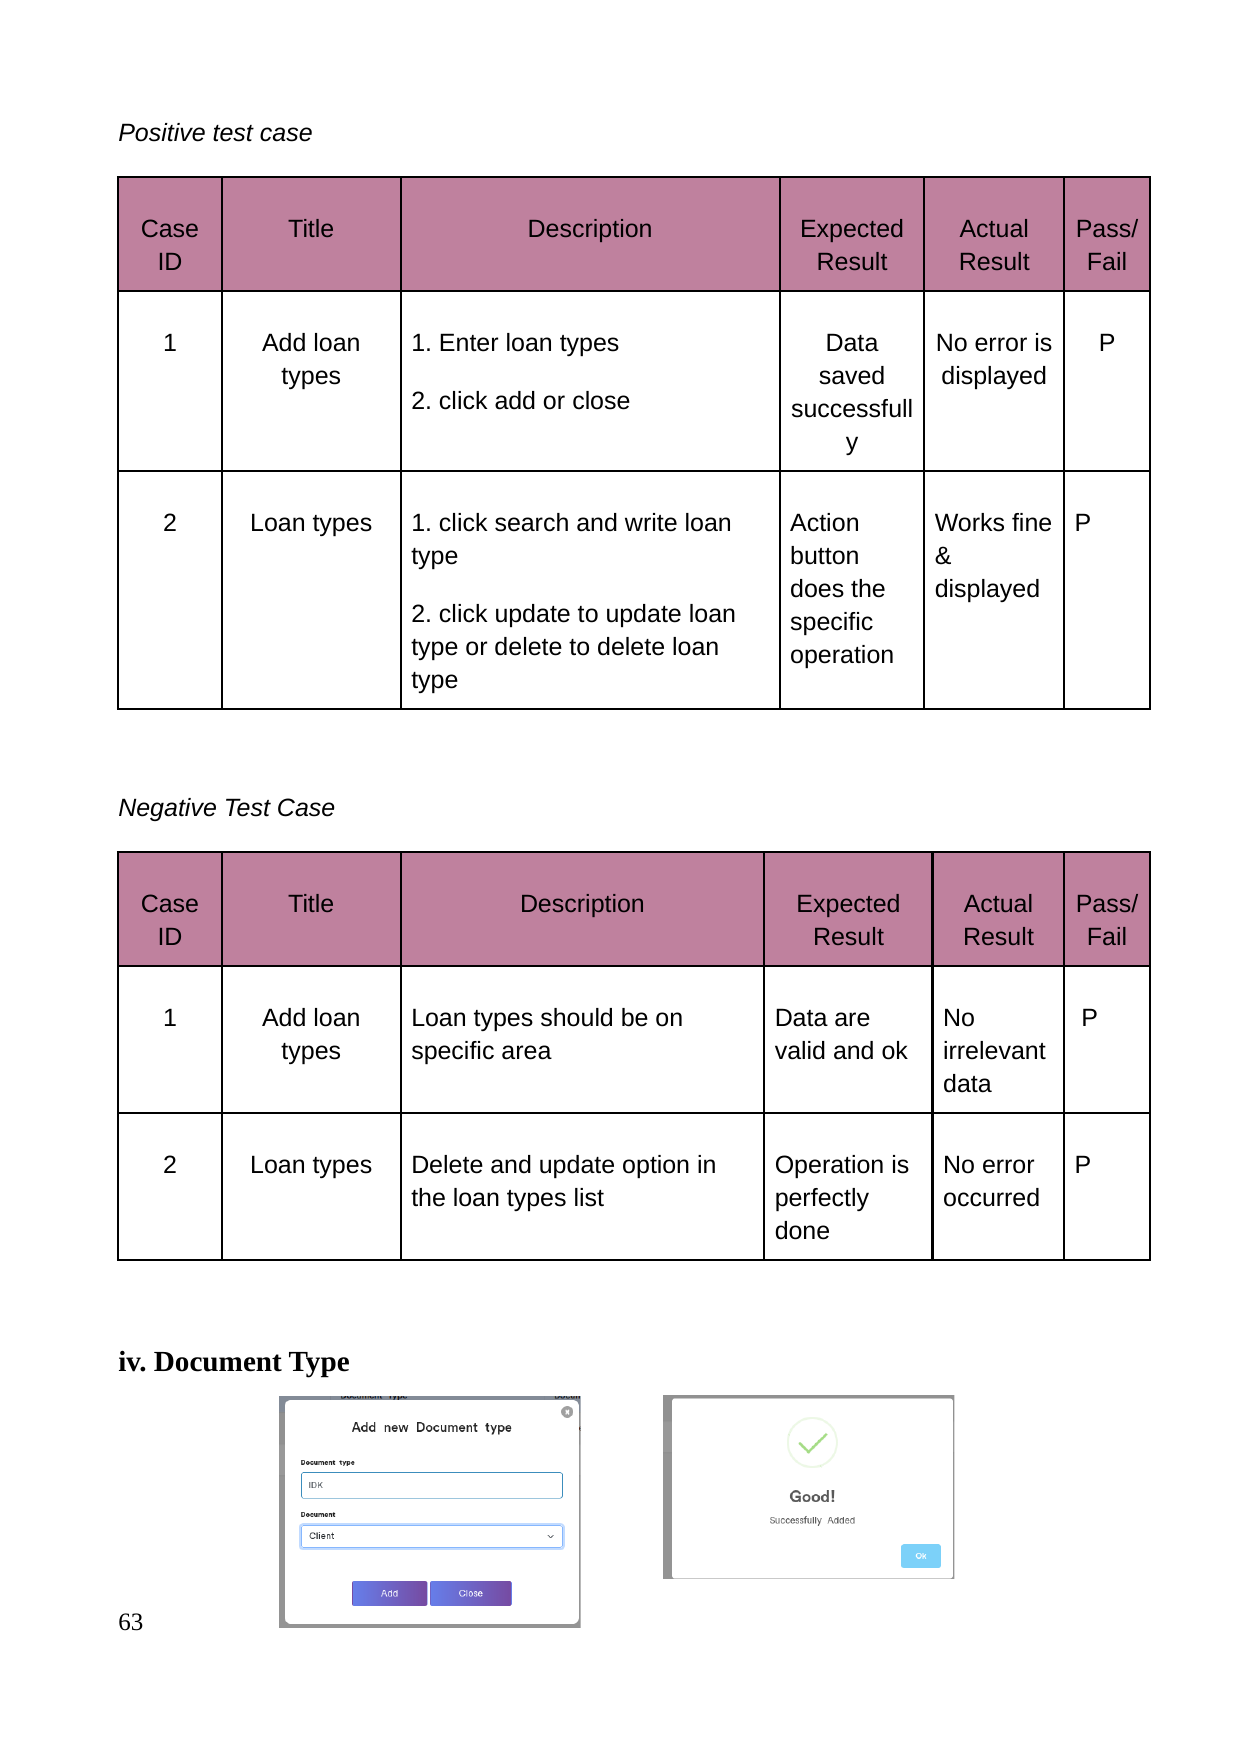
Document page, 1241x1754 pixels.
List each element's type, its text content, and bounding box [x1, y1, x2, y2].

table_cell No irrelevant data [934, 967, 1063, 1112]
table_header Title [223, 178, 400, 290]
table_cell No error occurred [934, 1114, 1063, 1259]
table_cell Delete and update option in the loan types list [402, 1114, 763, 1259]
table_cell No error is displayed [925, 292, 1063, 470]
table_cell P [1065, 967, 1149, 1112]
table_cell 2 [119, 472, 221, 708]
table_cell Operation is perfectly done [765, 1114, 931, 1259]
table_cell 1 [119, 967, 221, 1112]
table_header Case ID [119, 178, 221, 290]
table_cell Data are valid and ok [765, 967, 931, 1112]
table_cell 1. Enter loan types 2. click add or close [402, 292, 779, 470]
table_cell Add loan types [223, 967, 400, 1112]
table_cell P [1065, 292, 1149, 470]
table_header Actual Result [925, 178, 1063, 290]
table_cell 1 [119, 292, 221, 470]
picture [663, 1395, 955, 1579]
table_header Expected Result [781, 178, 923, 290]
text Negative Test Case [118, 793, 1122, 822]
text Positive test case [118, 118, 1122, 147]
table_header Pass/Fail [1065, 178, 1149, 290]
table_header Actual Result [934, 853, 1063, 965]
table_cell Action button does the specific operation [781, 472, 923, 708]
picture [279, 1396, 581, 1628]
table_header Description [402, 178, 779, 290]
table_cell Loan types [223, 1114, 400, 1259]
table_cell Data saved successfully [781, 292, 923, 470]
table_header Case ID [119, 853, 221, 965]
table_cell P [1065, 1114, 1149, 1259]
table_cell Works fine & displayed [925, 472, 1063, 708]
table_cell 2 [119, 1114, 221, 1259]
table_cell 1. click search and write loan type 2. click update to update loan type or delete to delete loan type [402, 472, 779, 708]
table_cell Add loan types [223, 292, 400, 470]
table_header Pass/Fail [1065, 853, 1149, 965]
table_cell P [1065, 472, 1149, 708]
text iv. Document Type [118, 1344, 1122, 1378]
table_cell Loan types [223, 472, 400, 708]
table_header Title [223, 853, 400, 965]
table_header Expected Result [765, 853, 931, 965]
table_cell Loan types should be on specific area [402, 967, 763, 1112]
table_header Description [402, 853, 763, 965]
